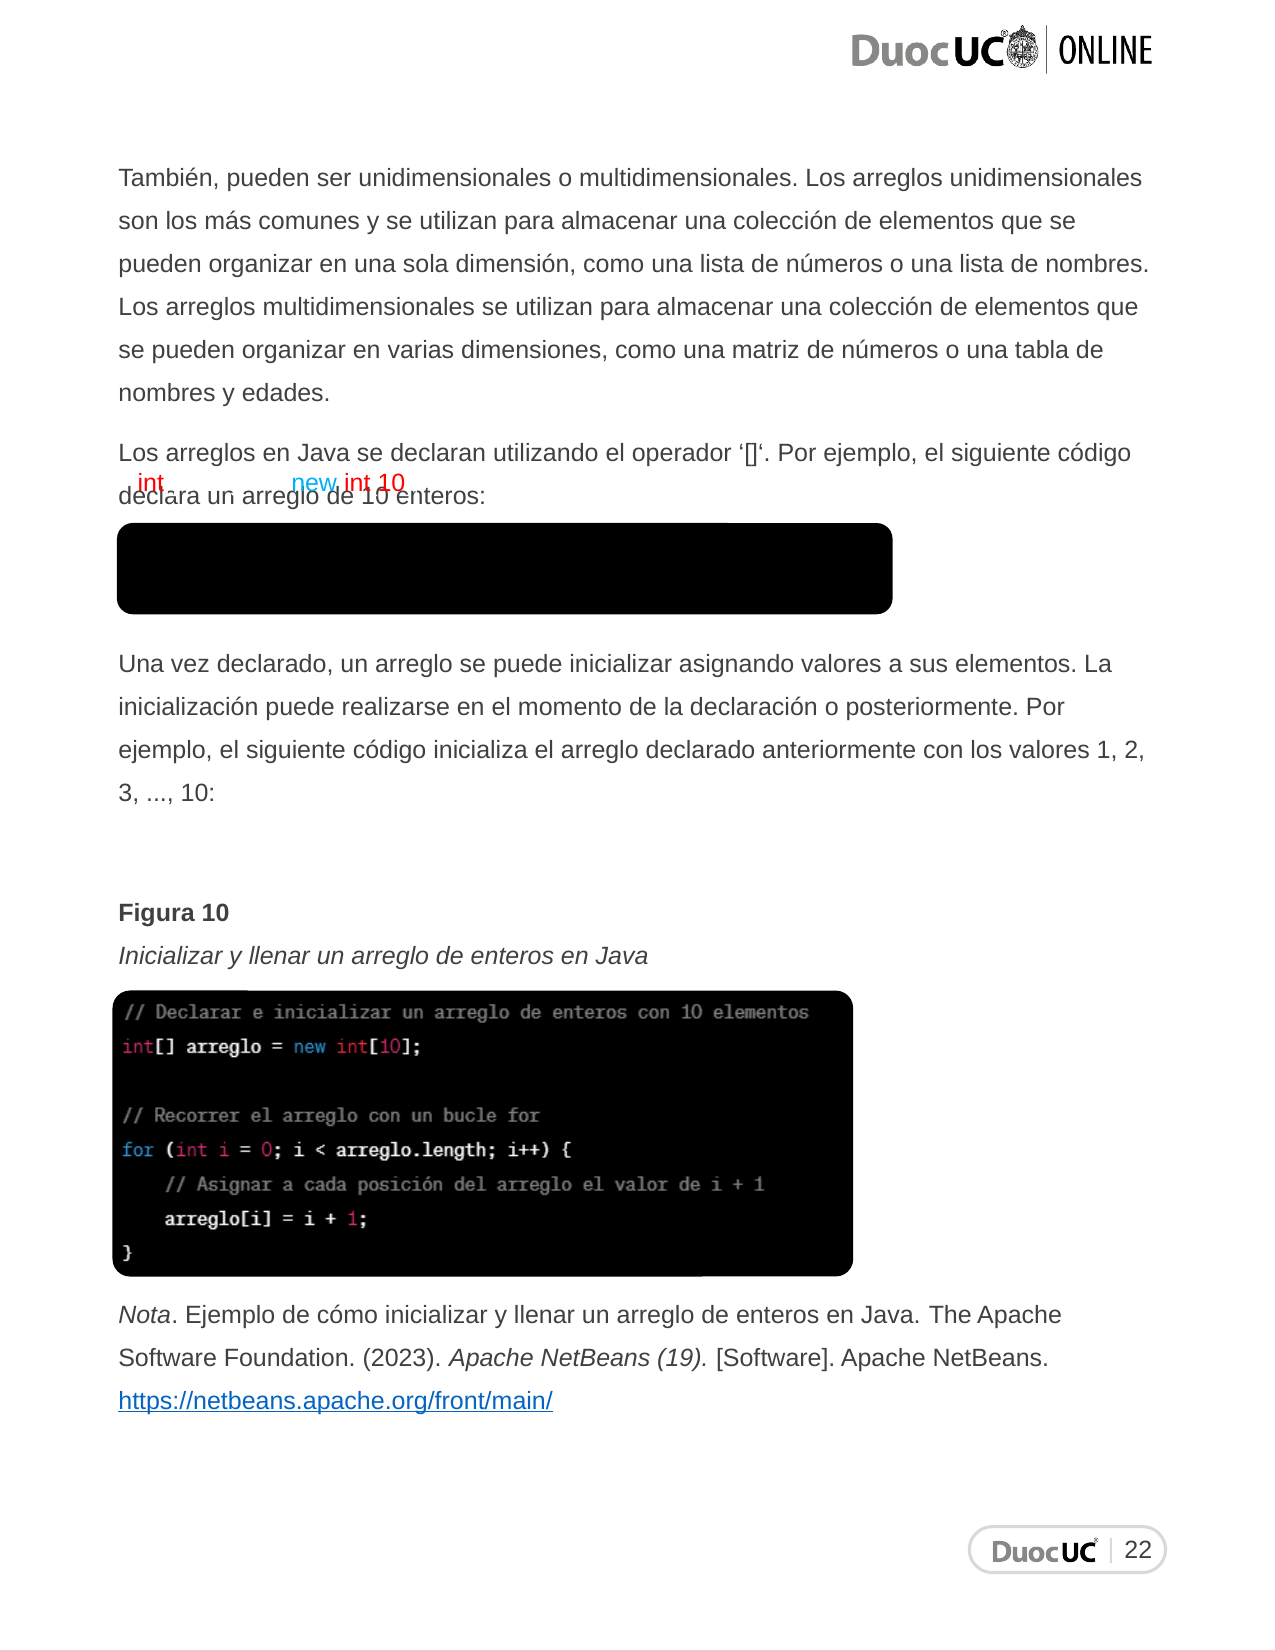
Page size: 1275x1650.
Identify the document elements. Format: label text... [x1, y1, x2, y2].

text Nota. Ejemplo de cómo inicializar y llenar un arreglo de enteros en Java. The Apache Software Foundation. (2023). Apache NetBeans (19). [Software]. Apache NetBeans. https://netbeans.apache.org/front/main/ [118, 1300, 1152, 1415]
picture [979, 1529, 1112, 1570]
picture [979, 1571, 1112, 1576]
picture [832, 0, 1172, 92]
text Una vez declarado, un arreglo se puede inicializar asignando valores a sus elementos. La inicialización puede realizarse en el momento de la declaración o posteriormente. Por ejemplo, el siguiente código inicializa el arreglo declarado anteriormente con los valores 1, 2, 3, ..., 10: [118, 649, 1152, 807]
text Figura 10 Inicializar y llenar un arreglo de enteros en Java [118, 898, 1152, 970]
text También, pueden ser unidimensionales o multidimensionales. Los arreglos unidimensionales son los más comunes y se utilizan para almacenar una colección de elementos que se pueden organizar en una sola dimensión, como una lista de números o una lista de nombres. Los arreglos multidimensionales se utilizan para almacenar una colección de elementos que se pueden organizar en varias dimensiones, como una matriz de números o una tabla de nombres y edades. [118, 162, 1152, 407]
picture [112, 990, 854, 1277]
text Los arreglos en Java se declaran utilizando el operador ‘[]‘. Por ejemplo, el siguiente código declara un arreglo de 10 enteros: [118, 438, 1152, 618]
